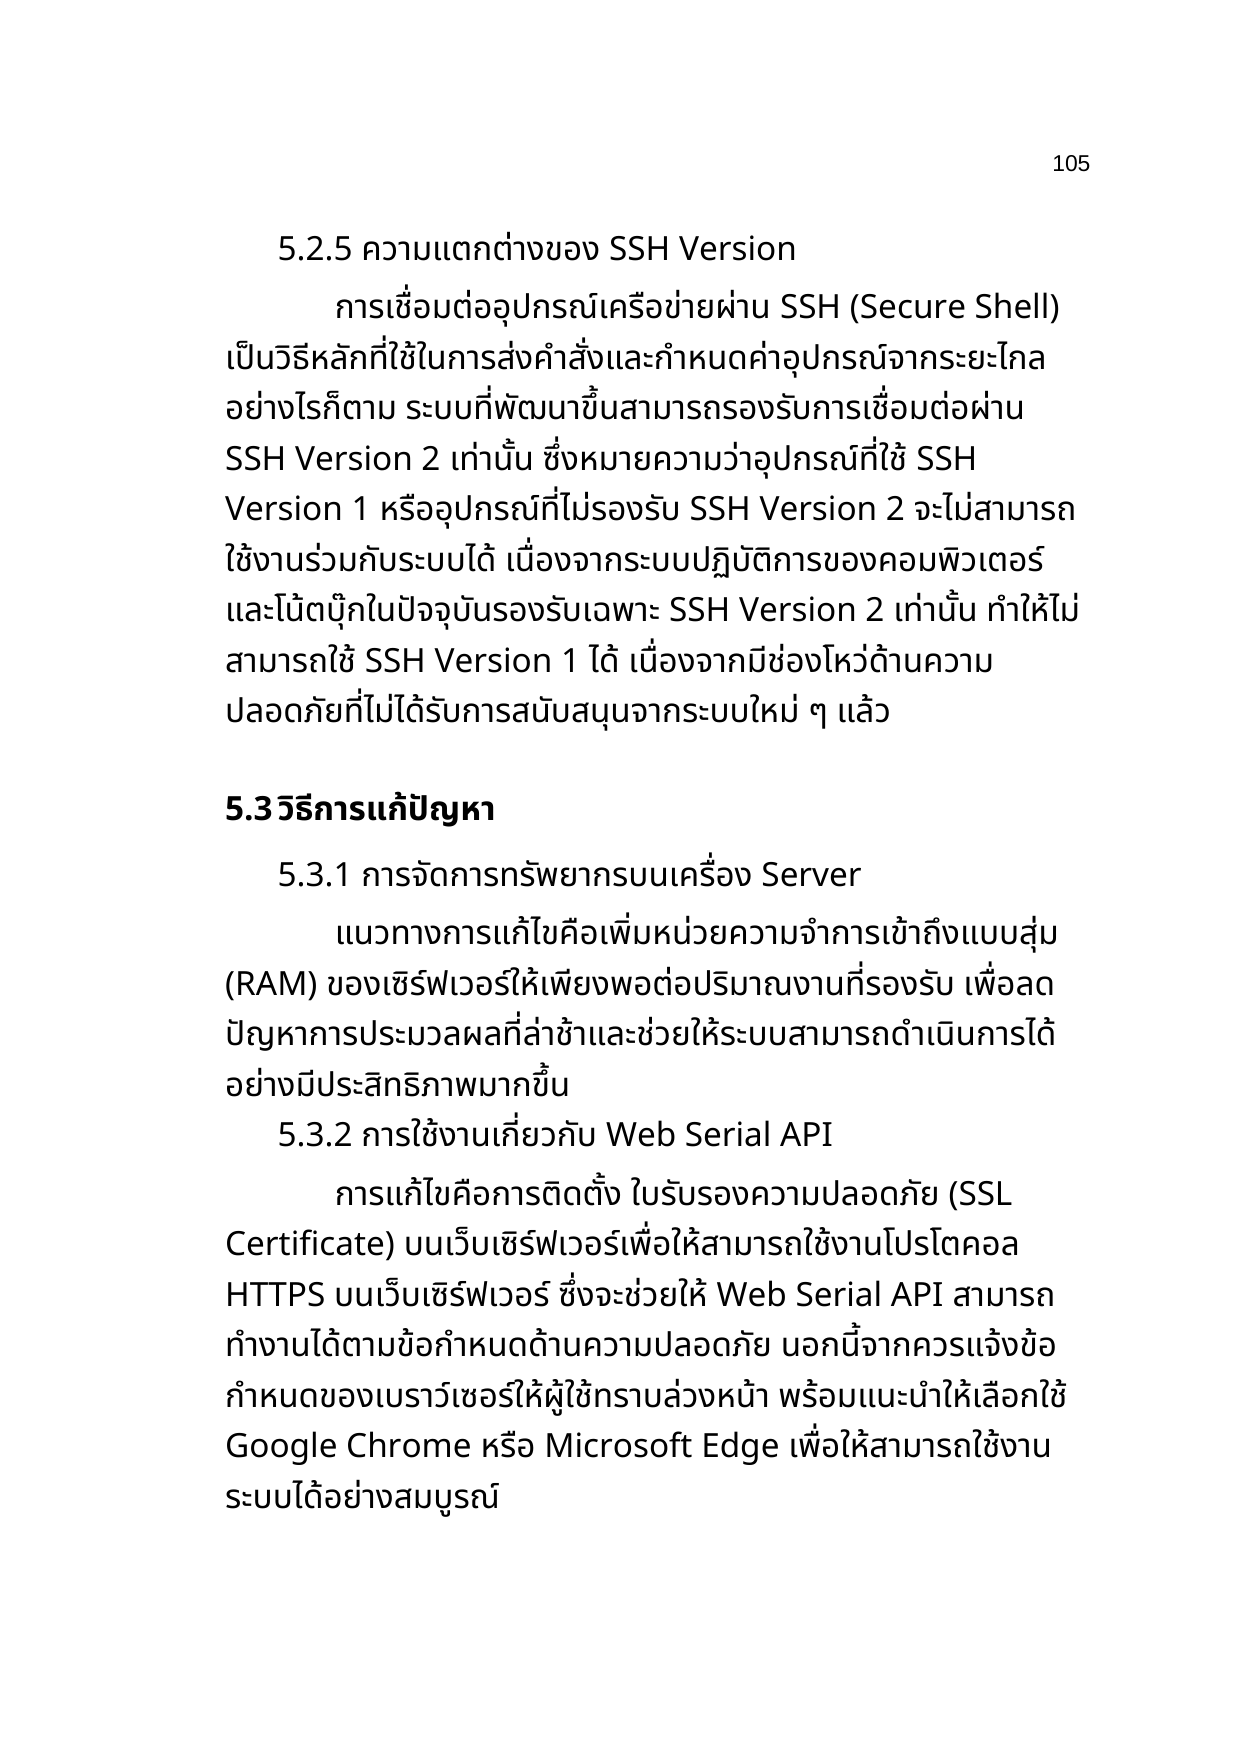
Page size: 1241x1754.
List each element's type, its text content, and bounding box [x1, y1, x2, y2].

subtitle การใช้งานเกี่ยวกับ Web Serial API [225, 1111, 1090, 1162]
text การแก้ไขคือการติดตั้ง ใบรับรองความปลอดภัย (SSL Certificate) บนเว็บเซิร์ฟเวอร์เพื่อให้สามารถใช้งานโปรโตคอล HTTPS บนเว็บเซิร์ฟเวอร์ ซึ่งจะช่วยให้ Web Serial API สามารถทำงานได้ตามข้อกำหนดด้านความปลอดภัย นอกนี้จากควรแจ้งข้อกำหนดของเบราว์เซอร์ให้ผู้ใช้ทราบล่วงหน้า พร้อมแนะนำให้เลือกใช้ Google Chrome หรือ Microsoft Edge เพื่อให้สามารถใช้งานระบบได้อย่างสมบูรณ์ [225, 1169, 1090, 1523]
text แนวทางการแก้ไขคือเพิ่มหน่วยความจำการเข้าถึงแบบสุ่ม (RAM) ของเซิร์ฟเวอร์ให้เพียงพอต่อปริมาณงานที่รองรับ เพื่อลดปัญหาการประมวลผลที่ล่าช้าและช่วยให้ระบบสามารถดำเนินการได้อย่างมีประสิทธิภาพมากขึ้น [225, 909, 1090, 1111]
subtitle วิธีการแก้ปัญหา [225, 785, 1090, 835]
text การเชื่อมต่ออุปกรณ์เครือข่ายผ่าน SSH (Secure Shell) เป็นวิธีหลักที่ใช้ในการส่งคำสั่งและกำหนดค่าอุปกรณ์จากระยะไกล อย่างไรก็ตาม ระบบที่พัฒนาขึ้นสามารถรองรับการเชื่อมต่อผ่าน SSH Version 2 เท่านั้น ซึ่งหมายความว่าอุปกรณ์ที่ใช้ SSH Version 1 หรืออุปกรณ์ที่ไม่รองรับ SSH Version 2 จะไม่สามารถใช้งานร่วมกับระบบได้ เนื่องจากระบบปฏิบัติการของคอมพิวเตอร์และโน้ตบุ๊กในปัจจุบันรองรับเฉพาะ SSH Version 2 เท่านั้น ทำให้ไม่สามารถใช้ SSH Version 1 ได้ เนื่องจากมีช่องโหว่ด้านความปลอดภัยที่ไม่ได้รับการสนับสนุนจากระบบใหม่ ๆ แล้ว [225, 283, 1090, 738]
subtitle ความแตกต่างของ SSH Version [225, 225, 1090, 276]
subtitle การจัดการทรัพยากรบนเครื่อง Server [225, 851, 1090, 902]
